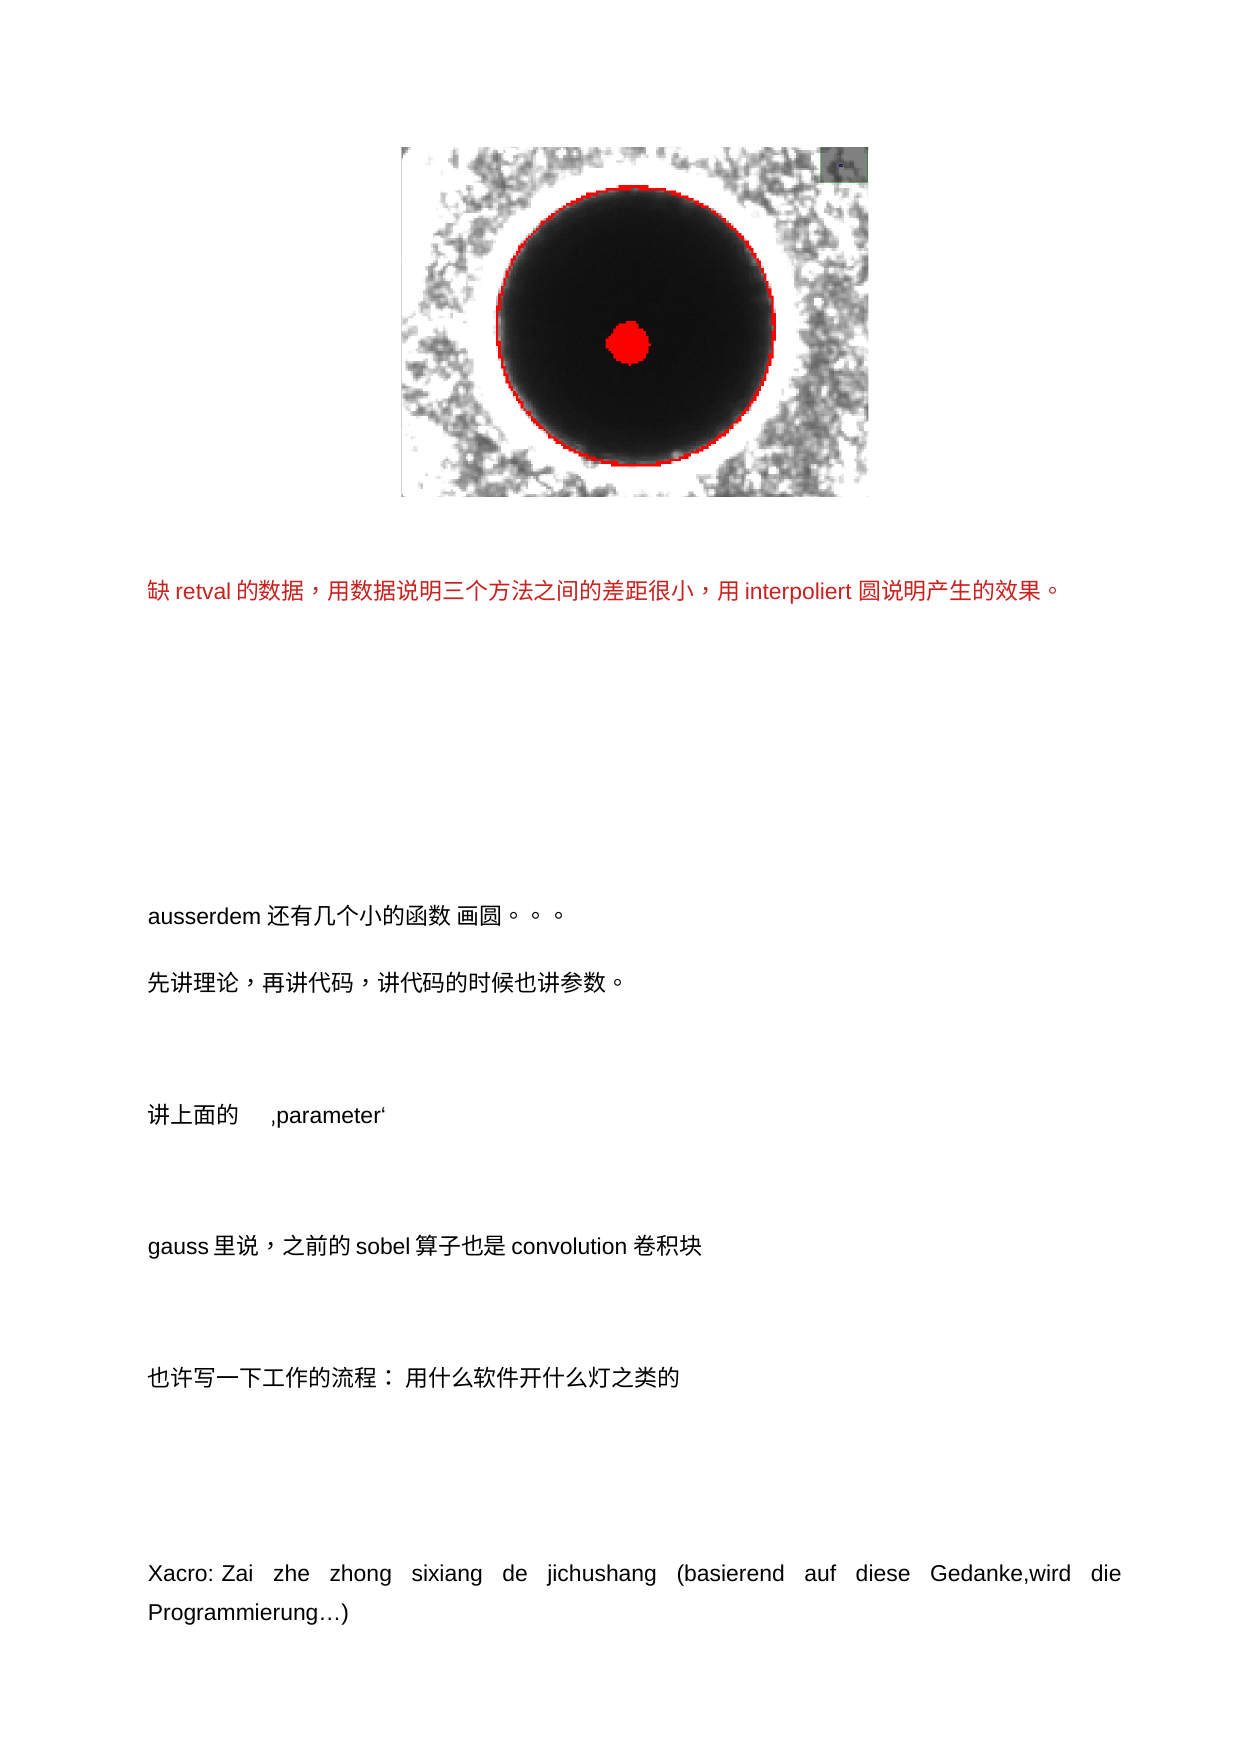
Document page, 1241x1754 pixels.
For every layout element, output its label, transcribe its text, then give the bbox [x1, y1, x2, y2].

text ausserdem 还有几个小的函数 画圆。。。 [148, 902, 1122, 930]
text 也许写一下工作的流程： 用什么软件开什么灯之类的 [148, 1364, 1122, 1392]
picture [401, 147, 869, 497]
text gauss里说，之前的sobel算子也是convolution 卷积块 [148, 1232, 1122, 1260]
text 先讲理论，再讲代码，讲代码的时候也讲参数。 [148, 969, 1122, 997]
text 讲上面的 ‚parameter‘ [148, 1101, 1122, 1129]
text Xacro: Zai zhe zhong sixiang de jichushang (basierend auf diese Gedanke,wird die Programmierung…) [148, 1559, 1122, 1625]
text 缺retval的数据，用数据说明三个方法之间的差距很小，用interpoliert 圆说明产生的效果。 [148, 577, 1122, 605]
